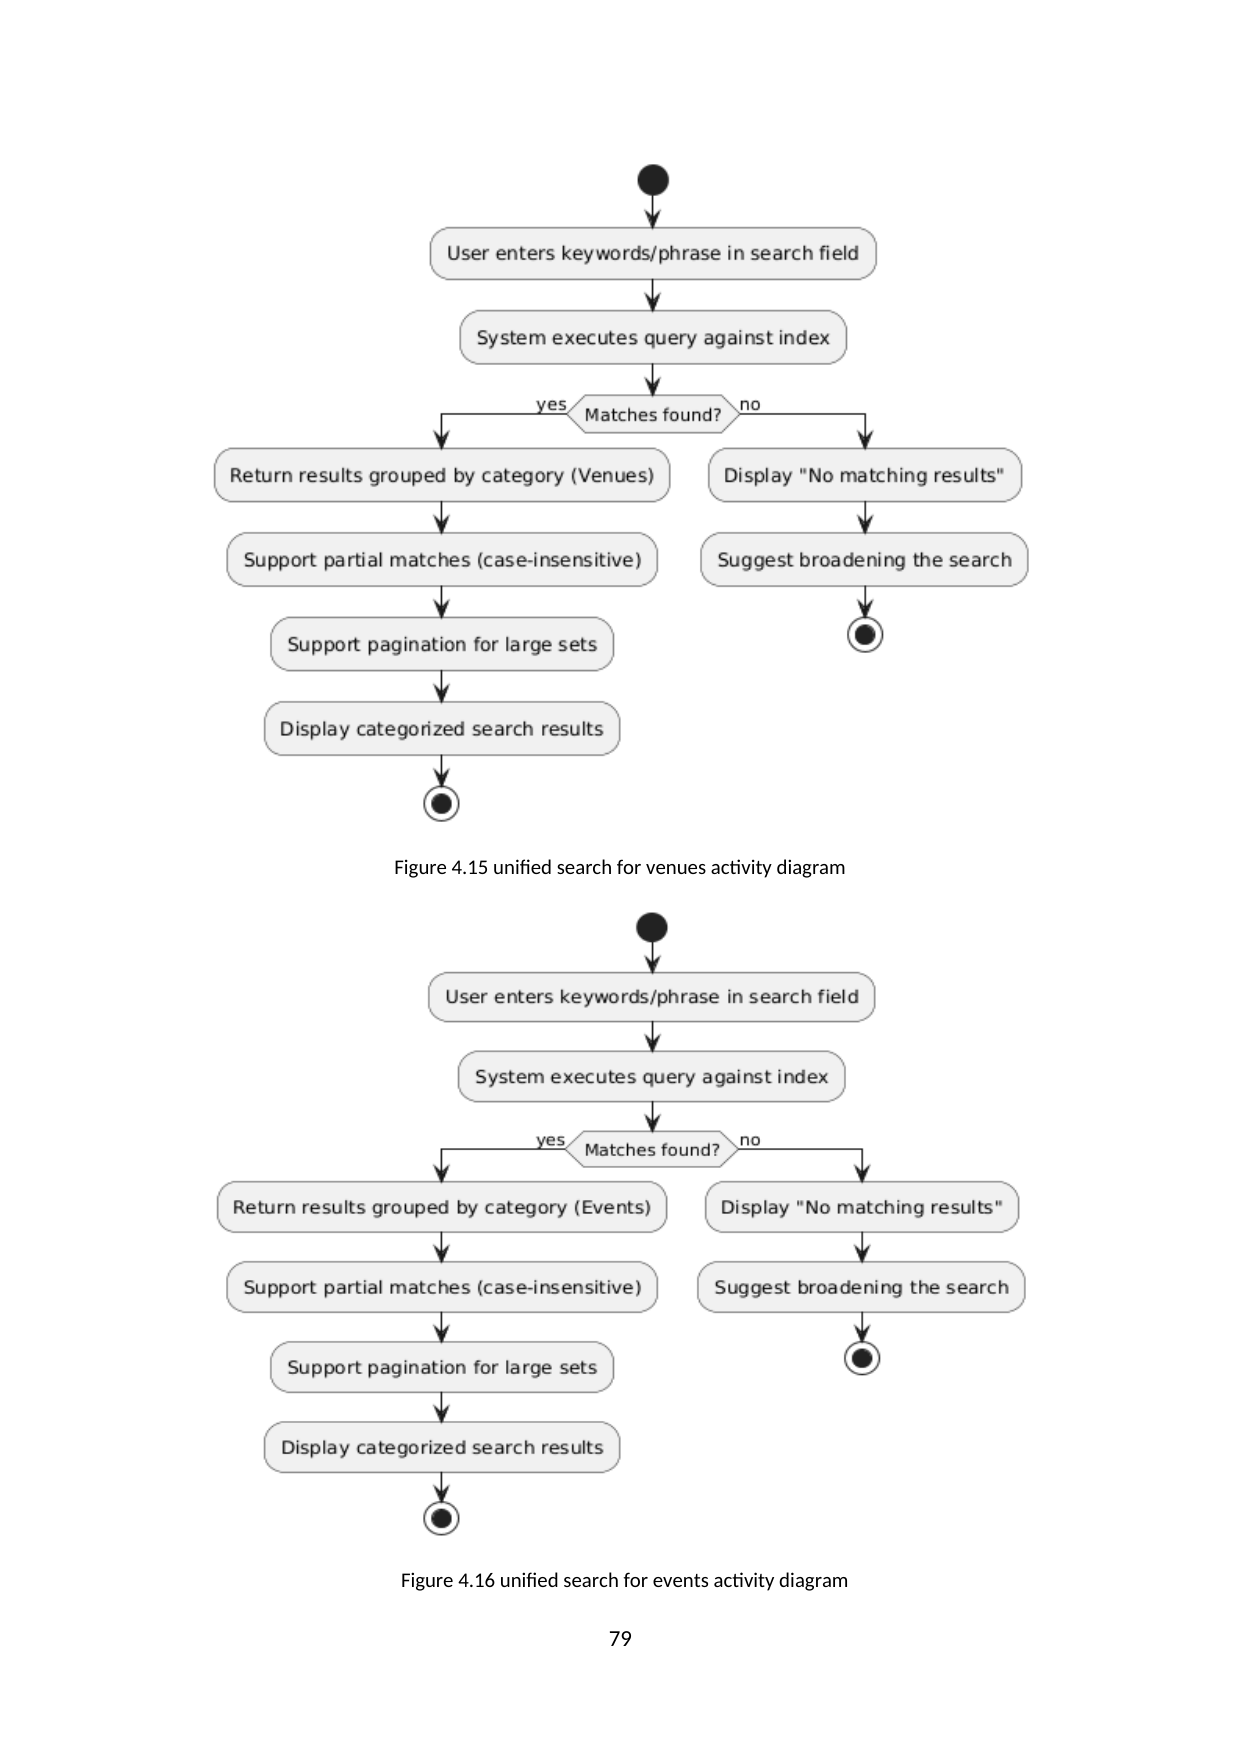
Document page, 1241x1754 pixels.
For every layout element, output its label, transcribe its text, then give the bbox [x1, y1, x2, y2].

picture [200, 898, 1040, 1549]
text Figure 4.16 unified search for events activity diagram [150, 1567, 1090, 1593]
picture [197, 150, 1043, 836]
text Figure 4.15 unified search for venues activity diagram [150, 854, 1090, 880]
